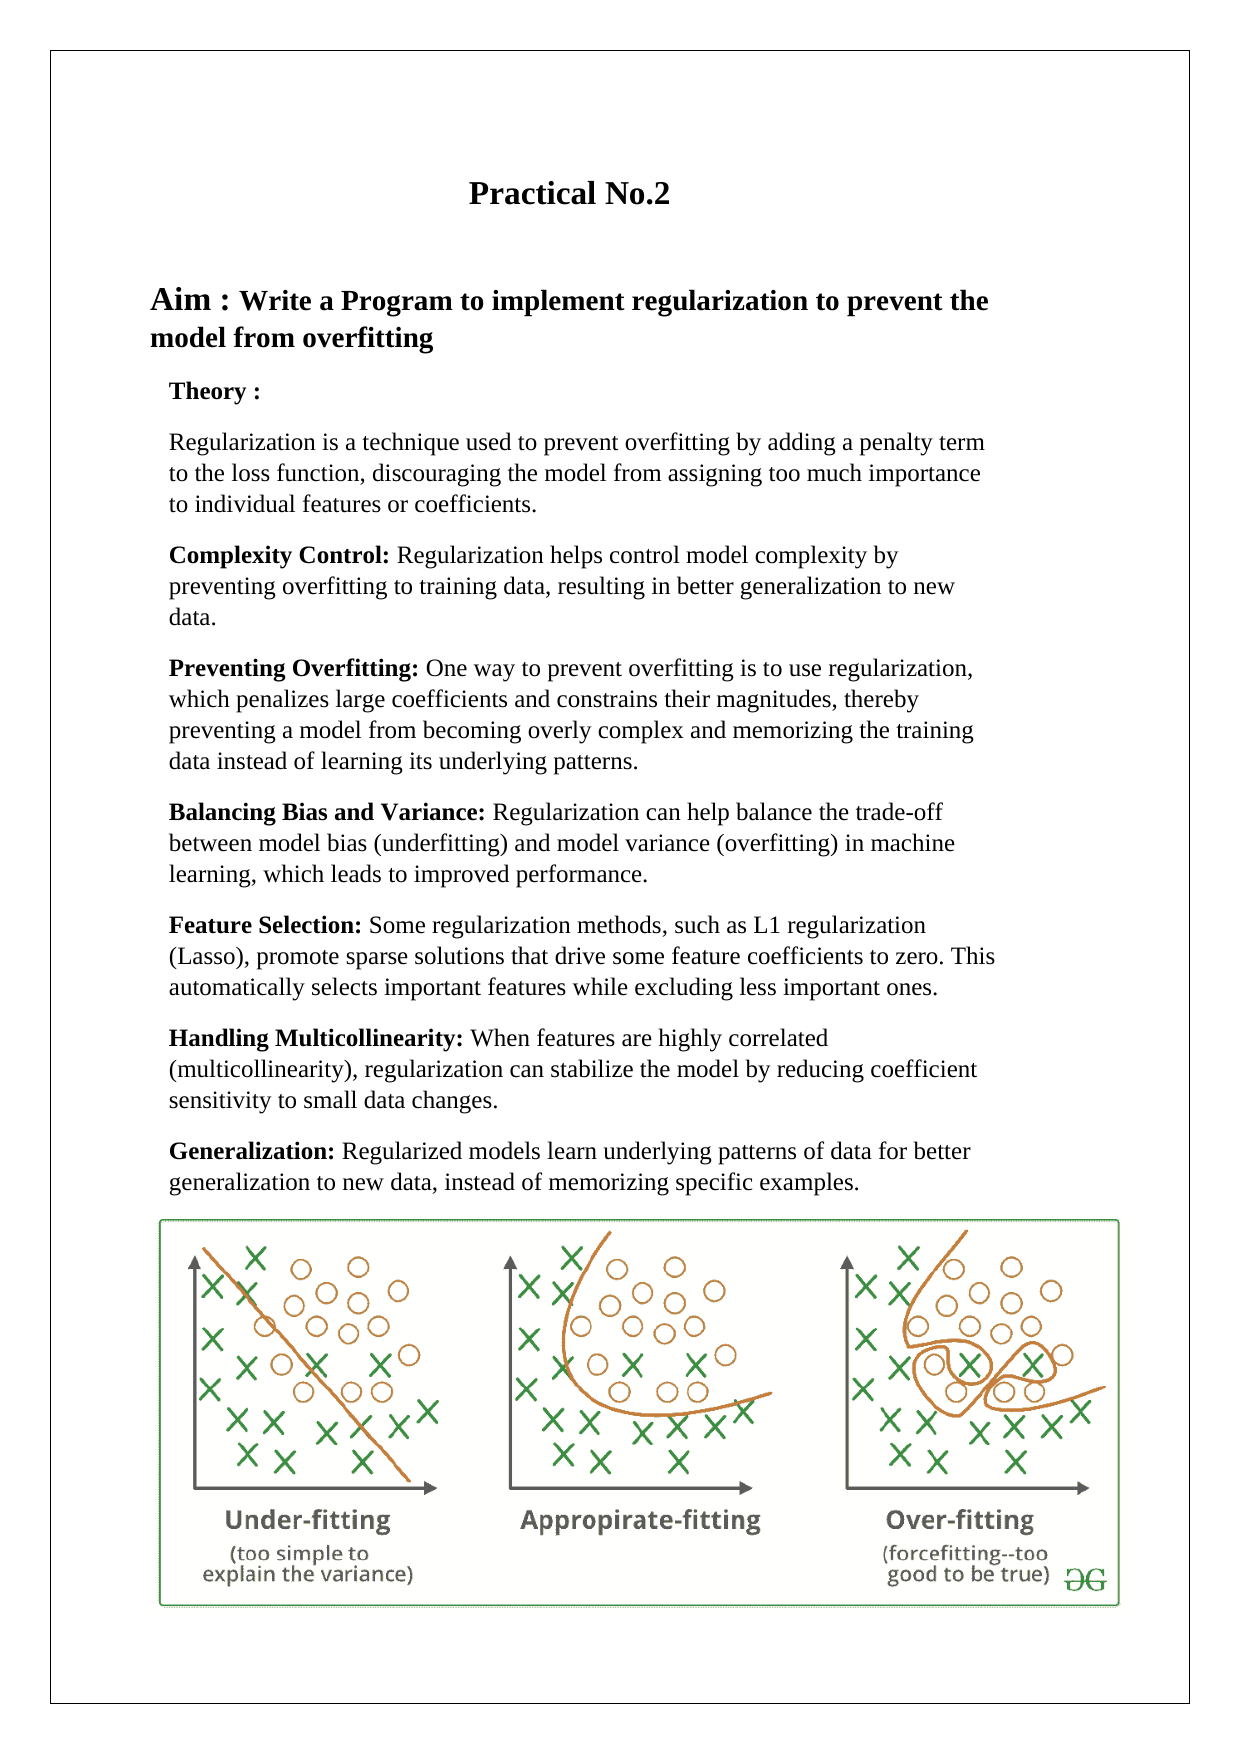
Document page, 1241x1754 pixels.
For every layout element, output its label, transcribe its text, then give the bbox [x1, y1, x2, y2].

subtitle Generalization: Regularized models learn underlying patterns of data for better generalization to new data, instead of memorizing specific examples. [169, 1136, 1006, 1196]
subtitle Aim : Write a Program to implement regularization to prevent the model from overfitting [150, 279, 1006, 353]
picture [150, 1215, 1130, 1617]
subtitle Preventing Overfitting: One way to prevent overfitting is to use regularization, which penalizes large coefficients and constrains their magnitudes, thereby preventing a model from becoming overly complex and memorizing the training data instead of learning its underlying patterns. [169, 653, 1006, 775]
subtitle Feature Selection: Some regularization methods, such as L1 regularization (Lasso), promote sparse solutions that drive some feature coefficients to zero. This automatically selects important features while excluding less important ones. [169, 910, 1006, 1001]
subtitle Complexity Control: Regularization helps control model complexity by preventing overfitting to training data, resulting in better generalization to new data. [169, 540, 1006, 631]
subtitle Theory : [169, 376, 1006, 405]
subtitle Regularization is a technique used to prevent overfitting by adding a penalty term to the loss function, discouraging the model from assigning too much importance to individual features or coefficients. [169, 427, 1006, 518]
subtitle Handling Multicollinearity: When features are highly correlated (multicollinearity), regularization can stabilize the model by reducing coefficient sensitivity to small data changes. [169, 1023, 1006, 1114]
subtitle Practical No.2 [150, 173, 1151, 212]
subtitle Balancing Bias and Variance: Regularization can help balance the trade-off between model bias (underfitting) and model variance (overfitting) in machine learning, which leads to improved performance. [169, 797, 1006, 888]
